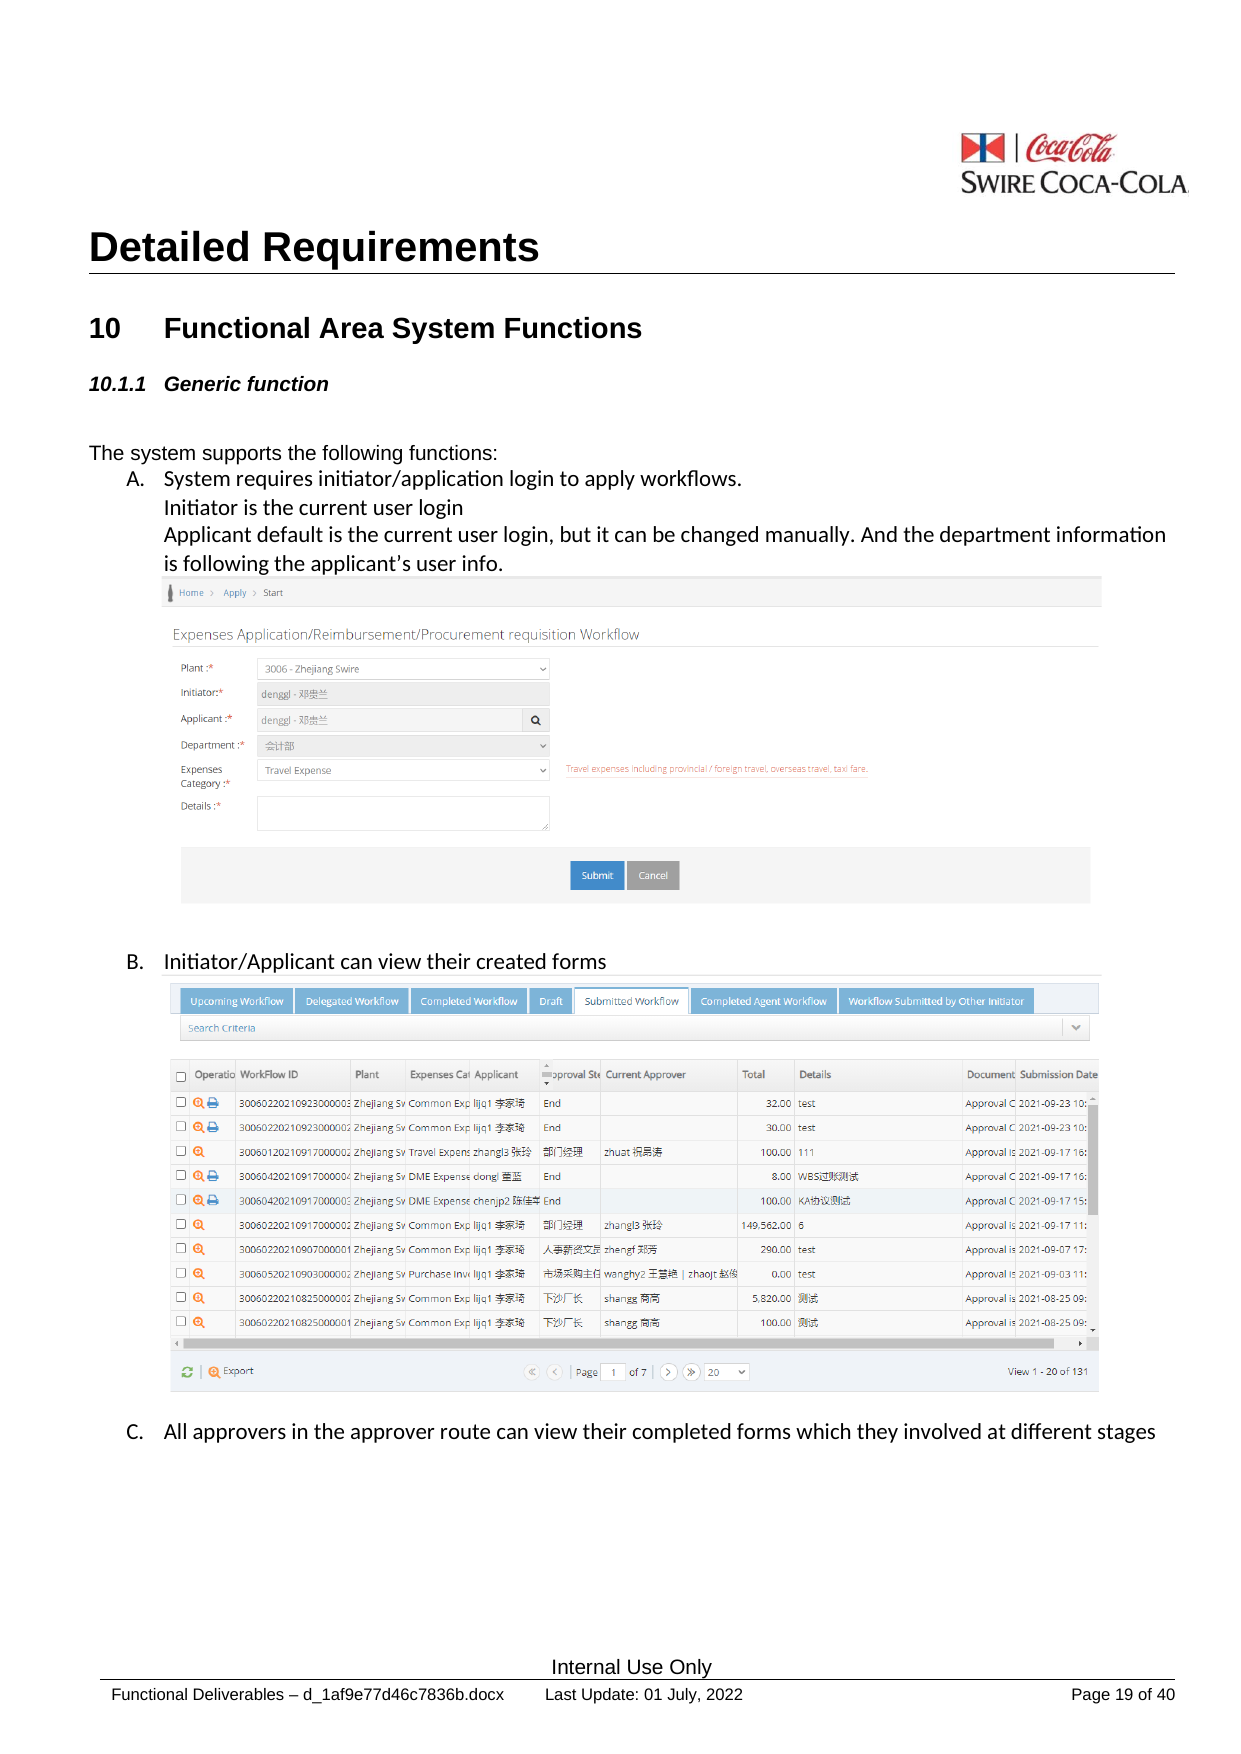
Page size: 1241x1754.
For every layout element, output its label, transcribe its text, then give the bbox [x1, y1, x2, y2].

list Applicant default is the current user login, but it can be changed manually. And the department information is following the applicant’s user info. [163, 521, 1175, 577]
list Initiator/Applicant can view their created forms [126, 947, 1175, 975]
subtitle Functional Area System Functions [88, 312, 1175, 345]
list Initiator is the current user login [163, 493, 1175, 521]
picture [952, 122, 1189, 202]
picture [161, 974, 1102, 1393]
subtitle Detailed Requirements [88, 225, 1175, 274]
list System requires initiator/application login to apply workflows. [126, 464, 1175, 493]
picture [161, 576, 1102, 923]
list All approvers in the approver route can view their completed forms which they involved at different stages [126, 1417, 1175, 1445]
text The system supports the following functions: [88, 441, 1175, 464]
subtitle Generic function [88, 372, 1175, 396]
